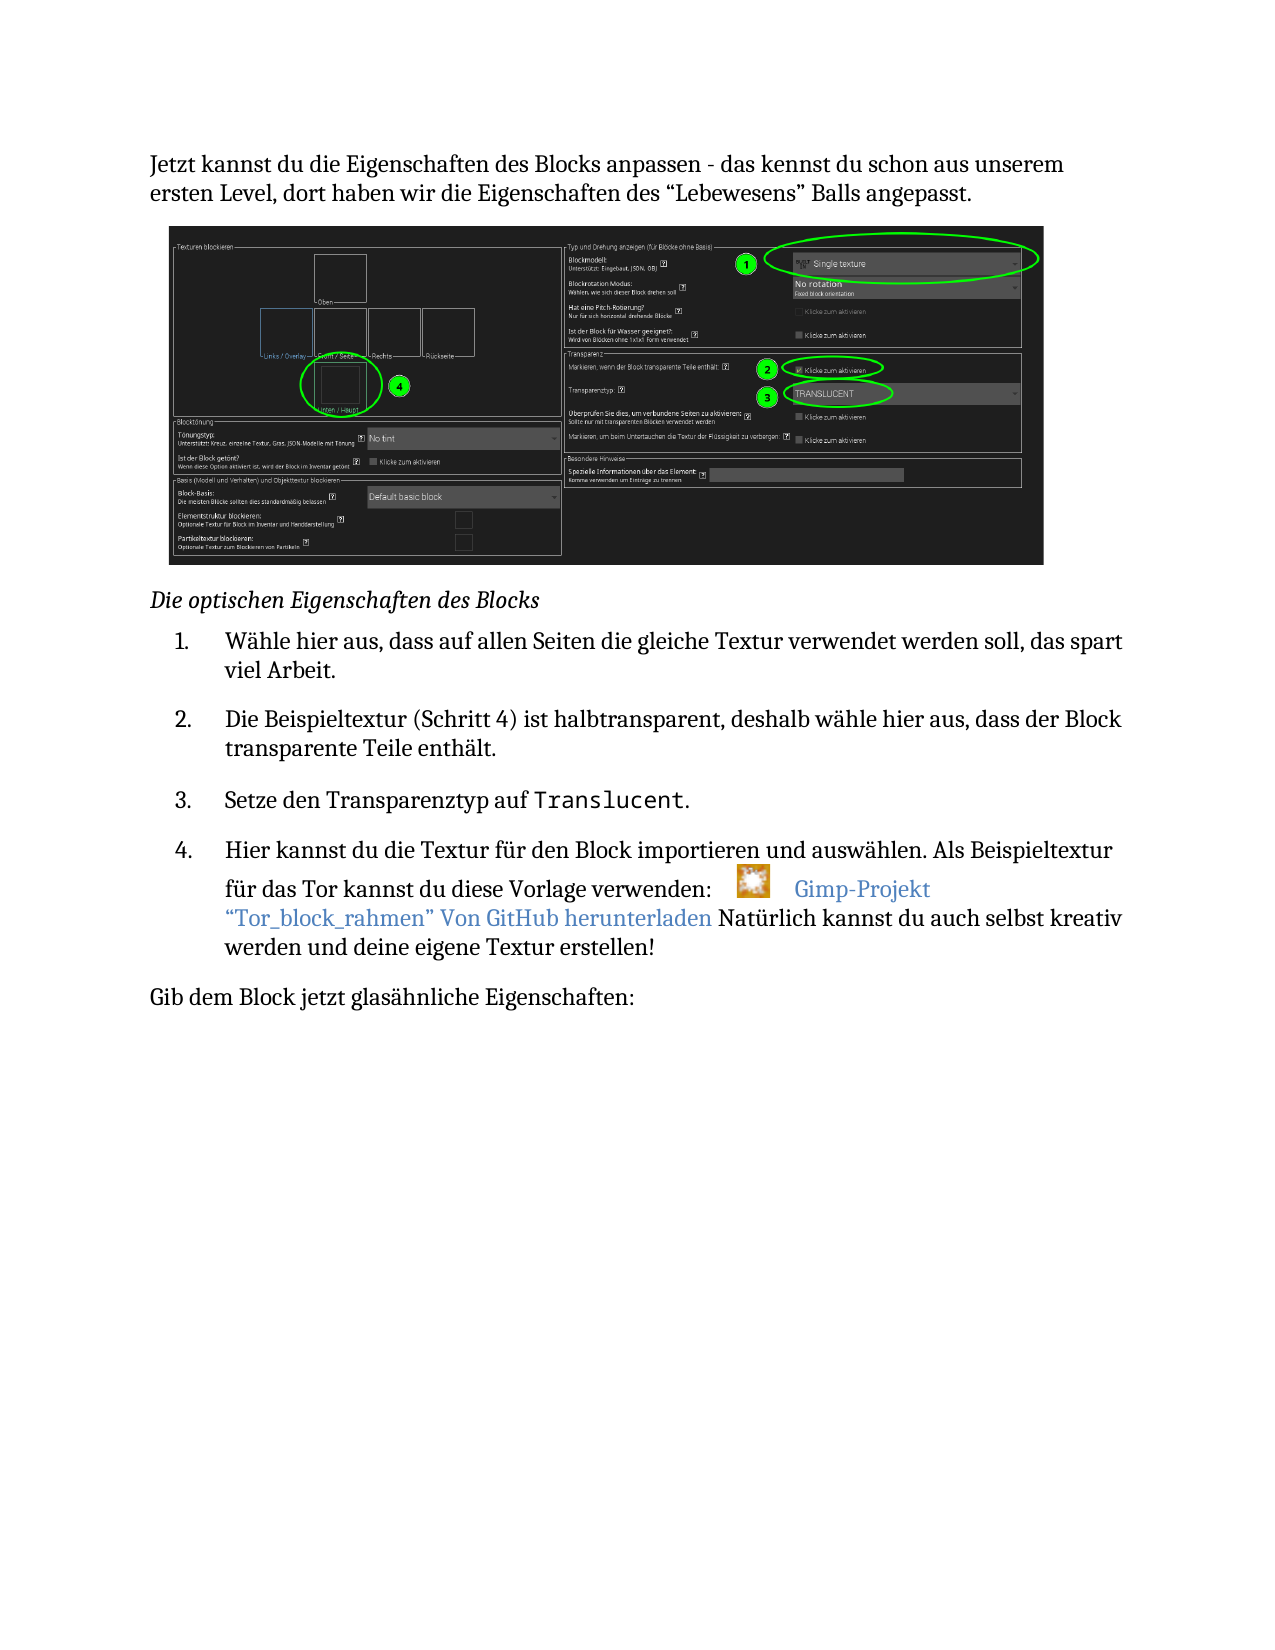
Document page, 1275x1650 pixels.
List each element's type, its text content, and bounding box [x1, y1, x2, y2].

list Hier kannst du die Textur für den Block importieren und auswählen. Als Beispieltextur für das Tor kannst du diese Vorlage verwenden: Gimp-Projekt “Tor_block_rahmen” Von GitHub herunterladen Natürlich kannst du auch selbst kreativ werden und deine eigene Textur erstellen! [175, 836, 1125, 962]
text Gib dem Block jetzt glasähnliche Eigenschaften: [150, 982, 1125, 1011]
text Die optischen Eigenschaften des Blocks [150, 586, 1125, 614]
text Jetzt kannst du die Eigenschaften des Blocks anpassen - das kennst du schon aus unserem ersten Level, dort haben wir die Eigenschaften des “Lebewesens” Balls angepasst. [150, 150, 1125, 207]
picture [736, 864, 771, 898]
list Setze den Transparenztyp auf Translucent. [175, 784, 1125, 815]
picture [168, 226, 1044, 565]
list Wähle hier aus, dass auf allen Seiten die gleiche Textur verwendet werden soll, das spart viel Arbeit. [175, 627, 1125, 684]
list Die Beispieltextur (Schritt 4) ist halbtransparent, deshalb wähle hier aus, dass der Block transparente Teile enthält. [175, 705, 1125, 763]
